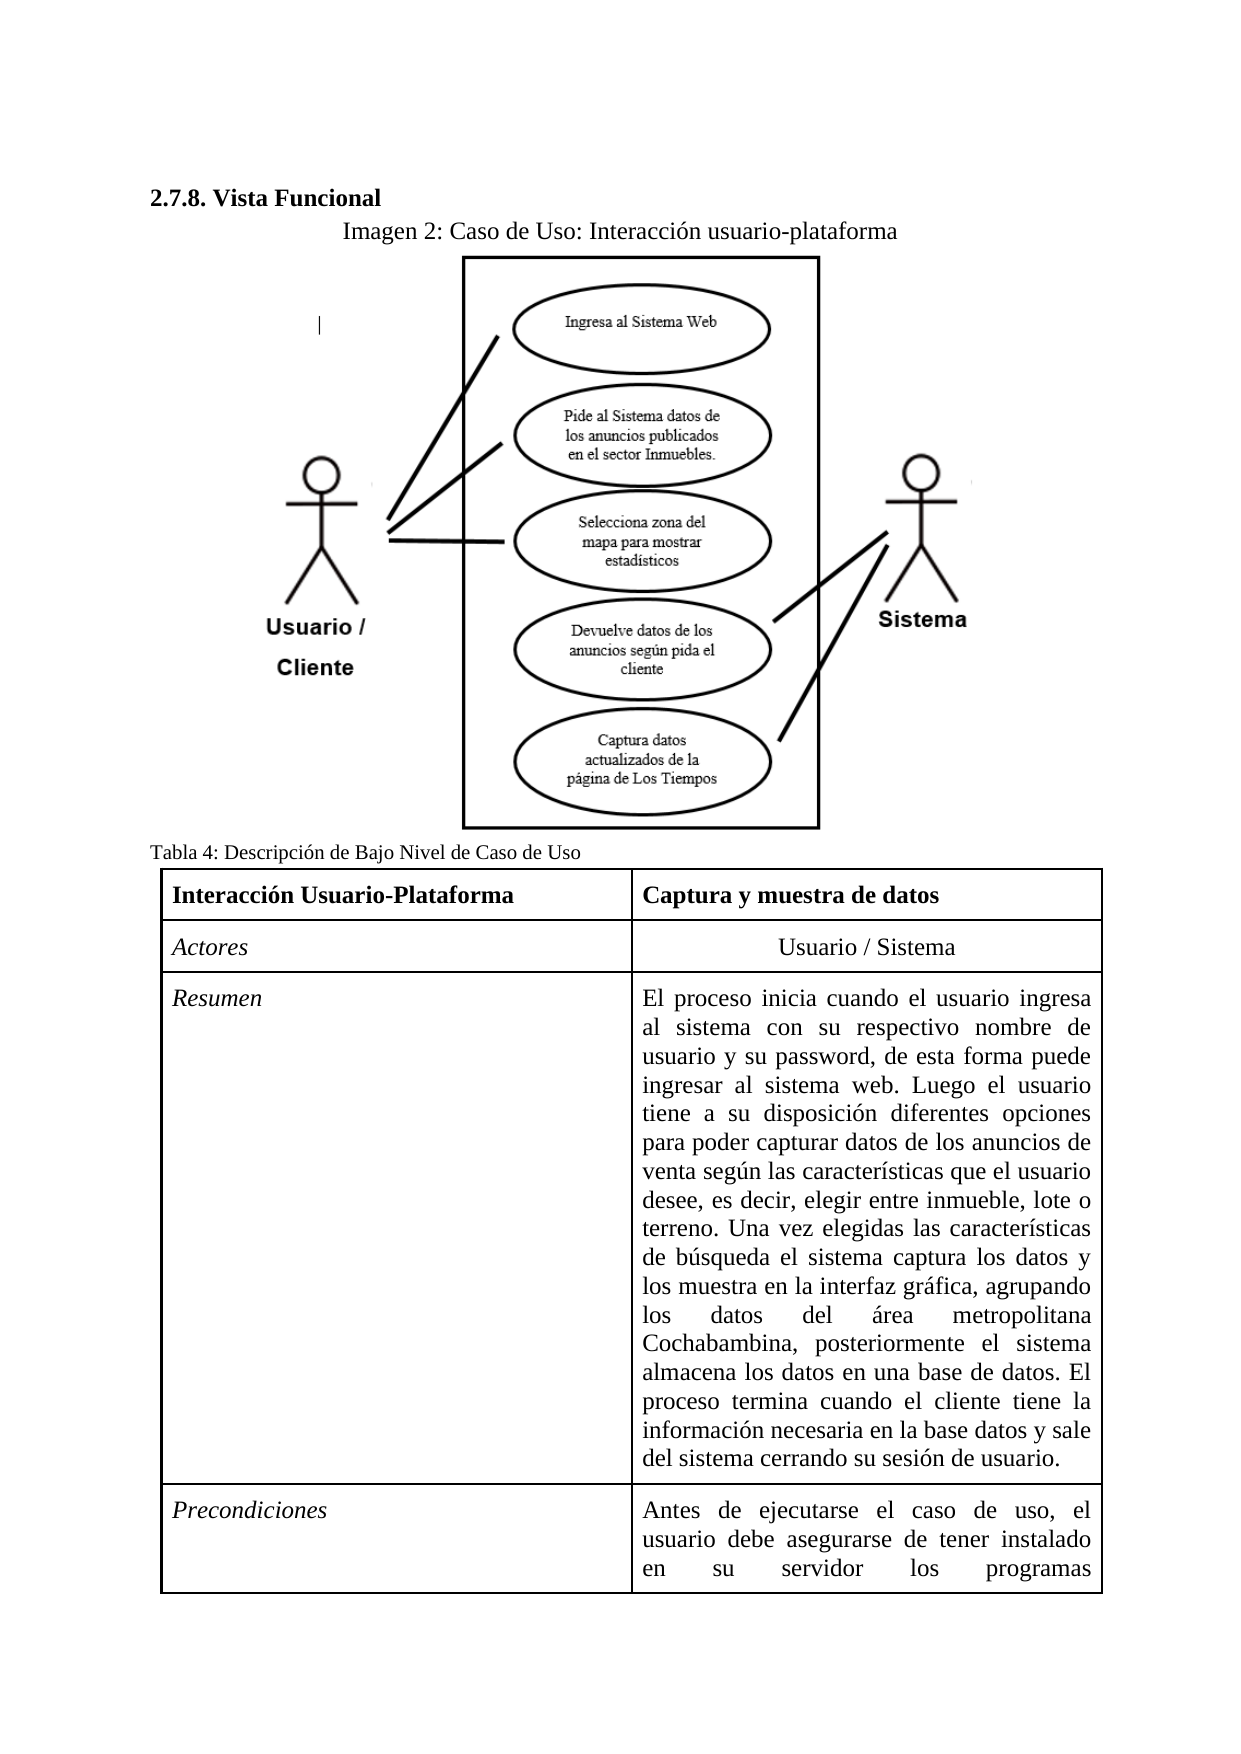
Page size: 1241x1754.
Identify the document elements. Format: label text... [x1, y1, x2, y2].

picture [264, 249, 976, 837]
table_cell Resumen [163, 973, 631, 1483]
table_header Interacción Usuario-Plataforma [163, 870, 631, 919]
table_cell Usuario / Sistema [633, 921, 1101, 971]
table_cell Precondiciones [163, 1485, 631, 1592]
table_cell Actores [163, 921, 631, 971]
text 2.7.8. Vista Funcional [150, 183, 1090, 212]
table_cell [633, 1485, 1101, 1592]
text Tabla 4: Descripción de Bajo Nivel de Caso de Uso [150, 840, 1090, 864]
table_header Captura y muestra de datos [633, 870, 1101, 919]
text Imagen 2: Caso de Uso: Interacción usuario-plataforma [150, 216, 1090, 245]
table_cell El proceso inicia cuando el usuario ingresa al sistema con su respectivo nombre de usuario y su password, de esta forma puede ingresar al sistema web. Luego el usuario tiene a su disposición diferentes opciones para poder capturar datos de los anuncios de venta según las características que el usuario desee, es decir, elegir entre inmueble, lote o terreno. Una vez elegidas las características de búsqueda el sistema captura los datos y los muestra en la interfaz gráfica, agrupando los datos del área metropolitana Cochabambina, posteriormente el sistema almacena los datos en una base de datos. El proceso termina cuando el cliente tiene la información necesaria en la base datos y sale del sistema cerrando su sesión de usuario. [633, 973, 1101, 1483]
